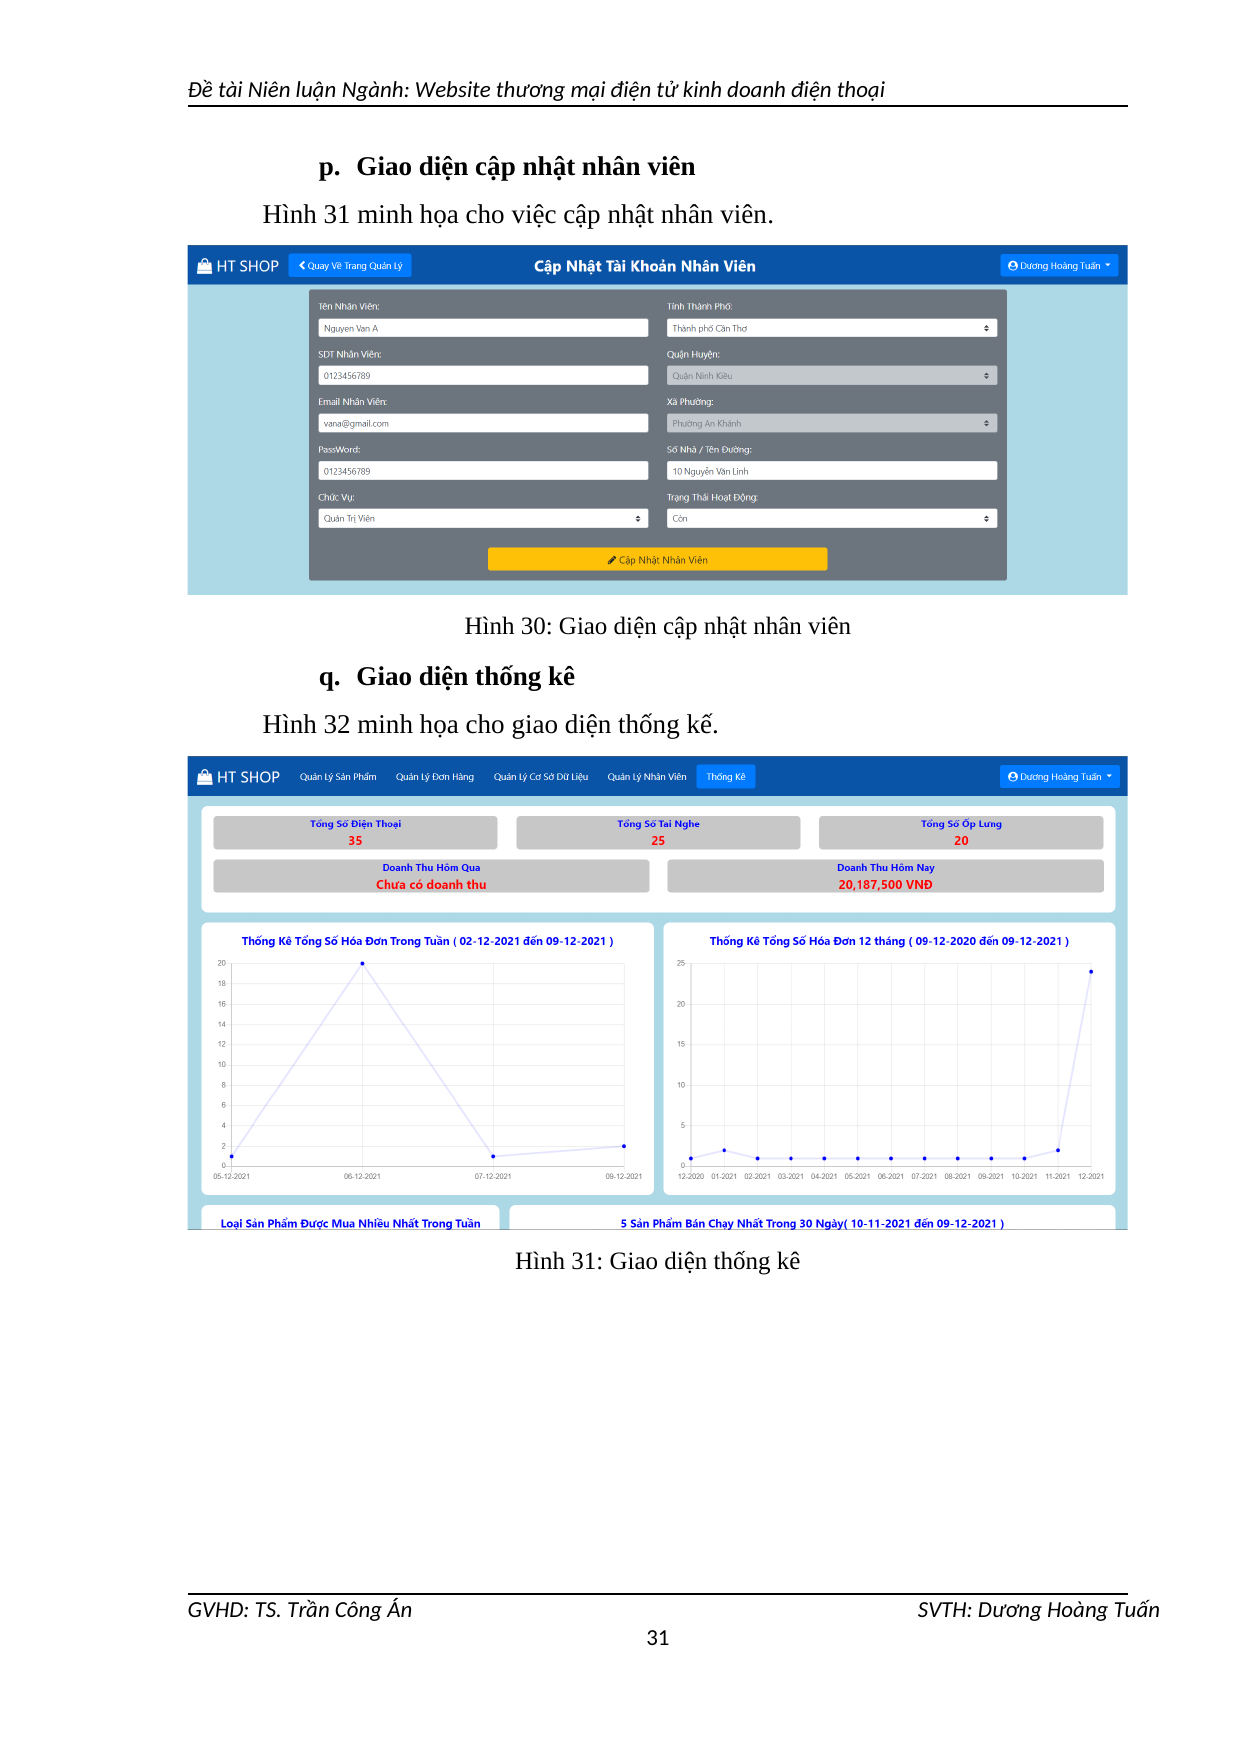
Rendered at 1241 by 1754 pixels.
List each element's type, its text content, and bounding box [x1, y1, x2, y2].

list Giao diện thống kê [319, 661, 1128, 692]
picture [187, 245, 1128, 595]
text Hình 31 minh họa cho việc cập nhật nhân viên. [187, 198, 1128, 229]
list Giao diện cập nhật nhân viên [319, 150, 1128, 181]
text Hình 32 minh họa cho giao diện thống kế. [187, 708, 1128, 739]
picture [187, 756, 1128, 1230]
